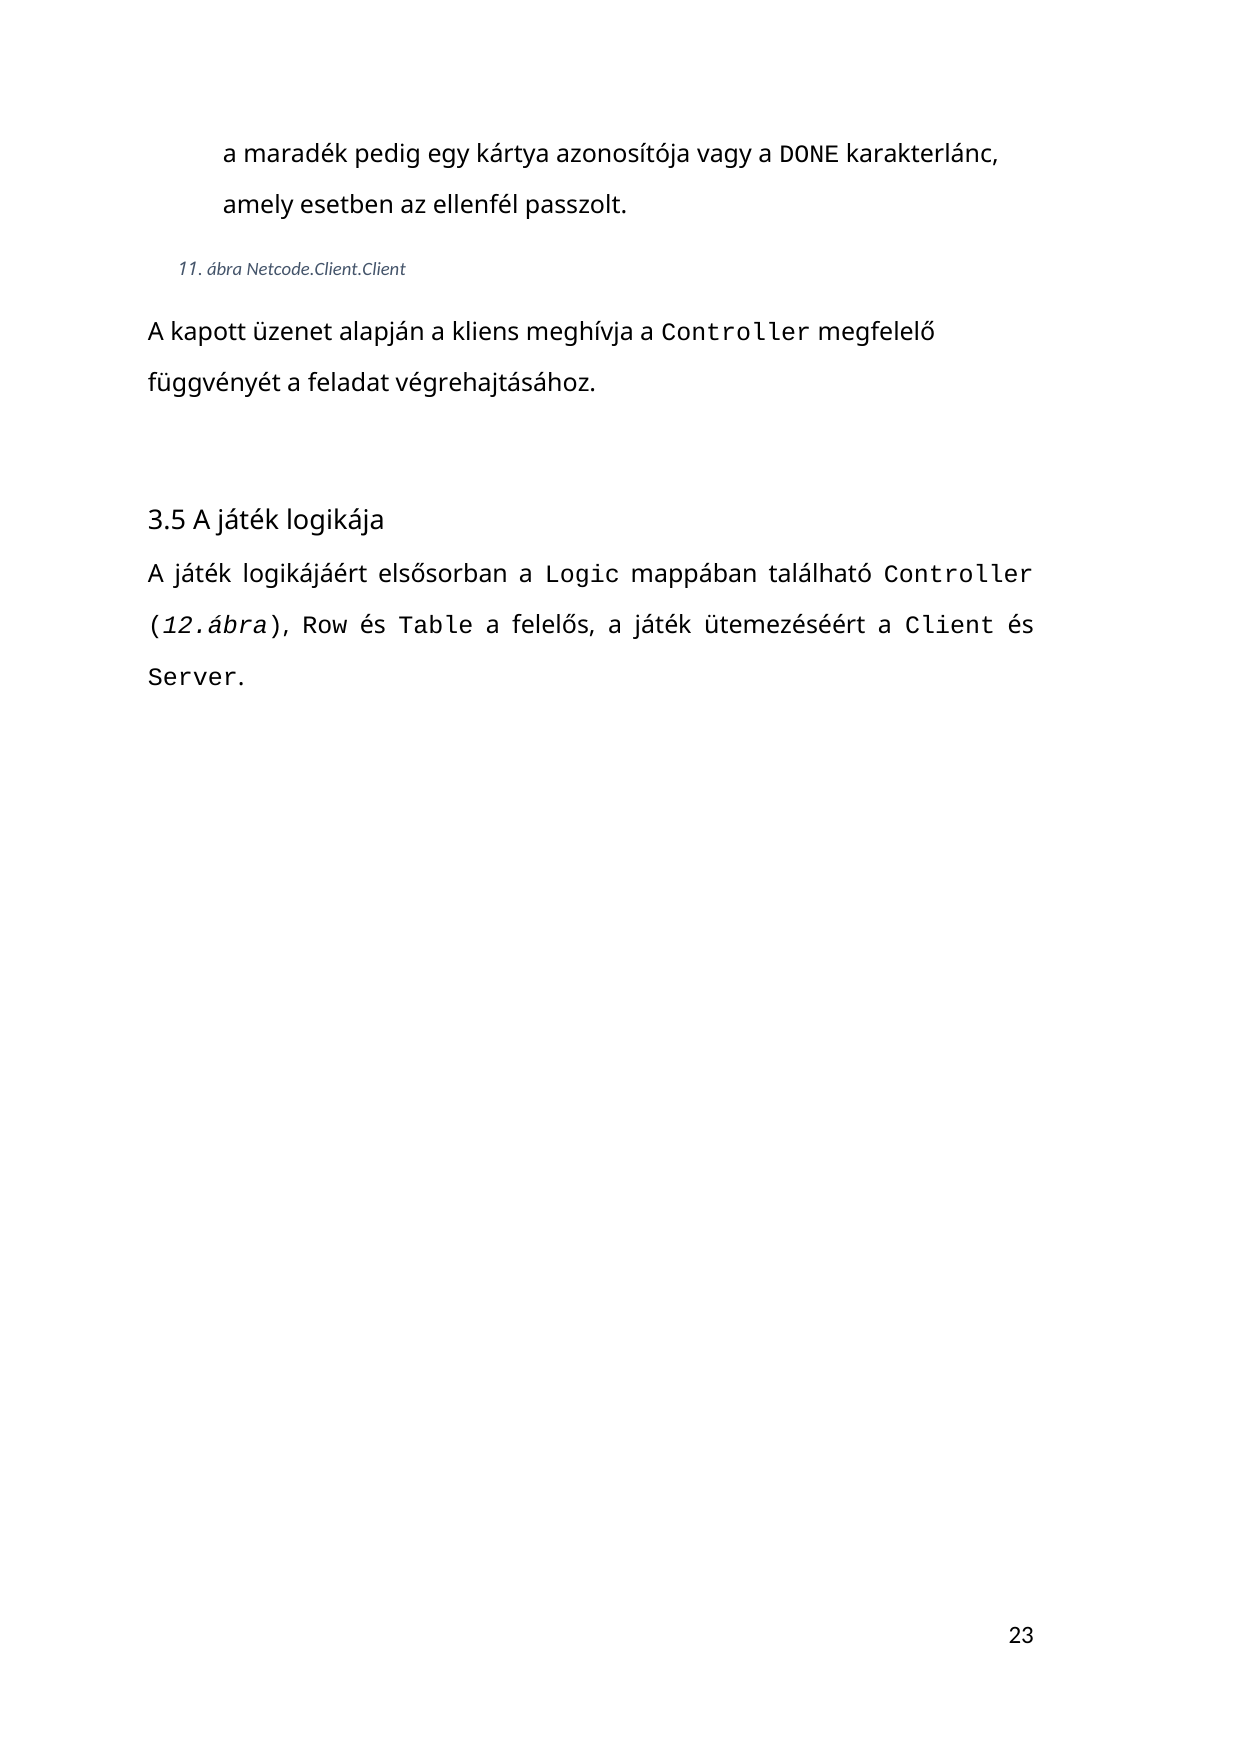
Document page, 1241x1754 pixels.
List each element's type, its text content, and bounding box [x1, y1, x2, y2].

list default: ha egyik feljebb található üzenetre sem illik, akkor felbontja. Az üzenet első karaktere a küldő száma, ez lehet 1 vagy 2, a maradék pedig egy kártya azonosítója vagy a DONE karakterlánc, amely esetben az ellenfél passzolt. [185, 136, 1033, 221]
subtitle 3.5 A játék logikája [148, 501, 1033, 537]
text A játék logikájáért elsősorban a Logic mappában található Controller (12.ábra), Row és Table a felelős, a játék ütemezéséért a Client és Server. [148, 556, 1033, 693]
text 11. ábra Netcode.Client.Client [148, 255, 1033, 280]
text A kapott üzenet alapján a kliens meghívja a Controller megfelelő függvényét a feladat végrehajtásához. [148, 314, 1033, 399]
